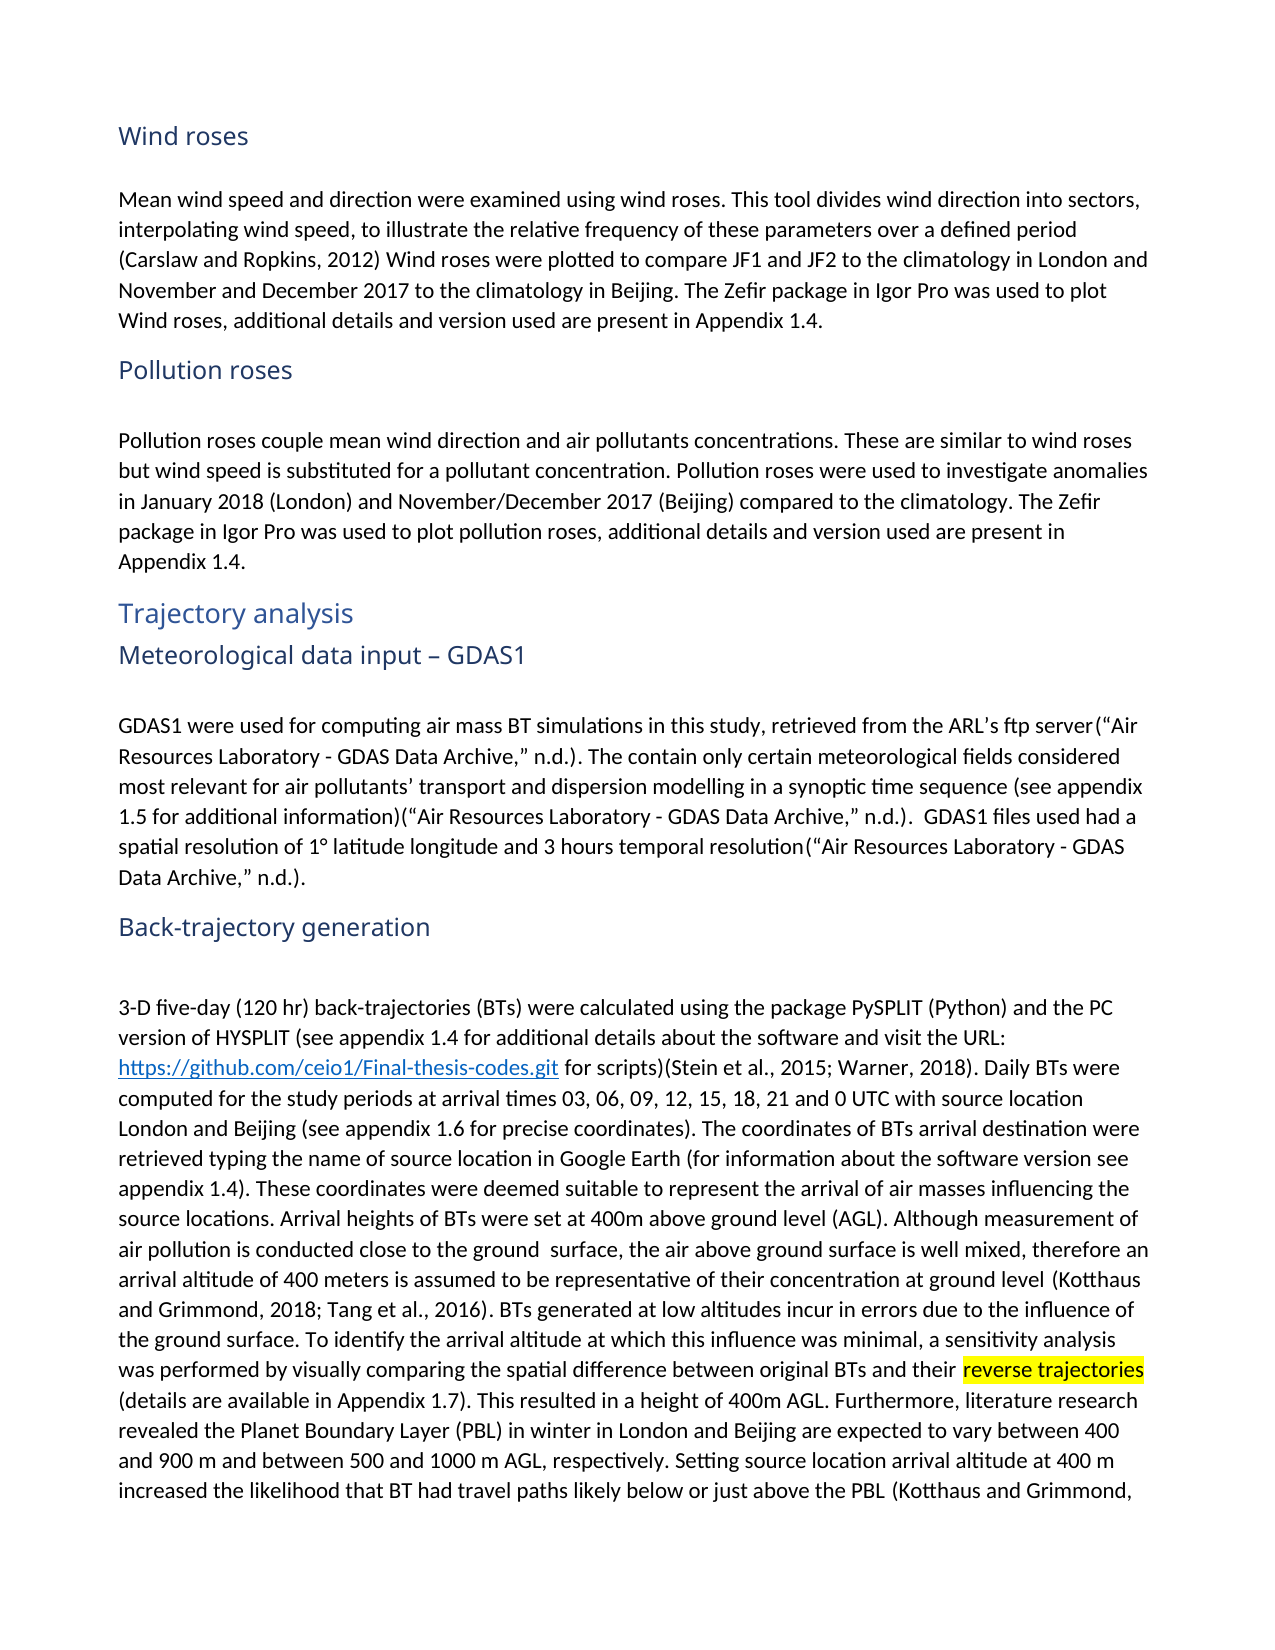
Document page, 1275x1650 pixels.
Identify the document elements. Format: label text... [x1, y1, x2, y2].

subtitle Meteorological data input – GDAS1 [118, 638, 1157, 709]
text Pollution roses couple mean wind direction and air pollutants concentrations. These are similar to wind roses but wind speed is substituted for a pollutant concentration. Pollution roses were used to investigate anomalies in January 2018 (London) and November/December 2017 (Beijing) compared to the climatology. The Zefir package in Igor Pro was used to plot pollution roses, additional details and version used are present in Appendix 1.4. [118, 426, 1157, 575]
subtitle Wind roses [118, 118, 1157, 152]
text Mean wind speed and direction were examined using wind roses. This tool divides wind direction into sectors, interpolating wind speed, to illustrate the relative frequency of these parameters over a defined period (Carslaw and Ropkins, 2012) Wind roses were plotted to compare JF1 and JF2 to the climatology in London and November and December 2017 to the climatology in Beijing. The Zefir package in Igor Pro was used to plot Wind roses, additional details and version used are present in Appendix 1.4. [118, 155, 1157, 334]
text GDAS1 were used for computing air mass BT simulations in this study, retrieved from the ARL’s ftp server(“Air Resources Laboratory - GDAS Data Archive,” n.d.). The contain only certain meteorological fields considered most relevant for air pollutants’ transport and dispersion modelling in a synoptic time sequence (see appendix 1.5 for additional information)(“Air Resources Laboratory - GDAS Data Archive,” n.d.). GDAS1 files used had a spatial resolution of 1° latitude longitude and 3 hours temporal resolution(“Air Resources Laboratory - GDAS Data Archive,” n.d.). [118, 712, 1157, 891]
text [118, 993, 1157, 1504]
subtitle Pollution roses [118, 353, 1157, 424]
subtitle Back-trajectory generation [118, 909, 1157, 943]
subtitle Trajectory analysis [118, 594, 1157, 631]
